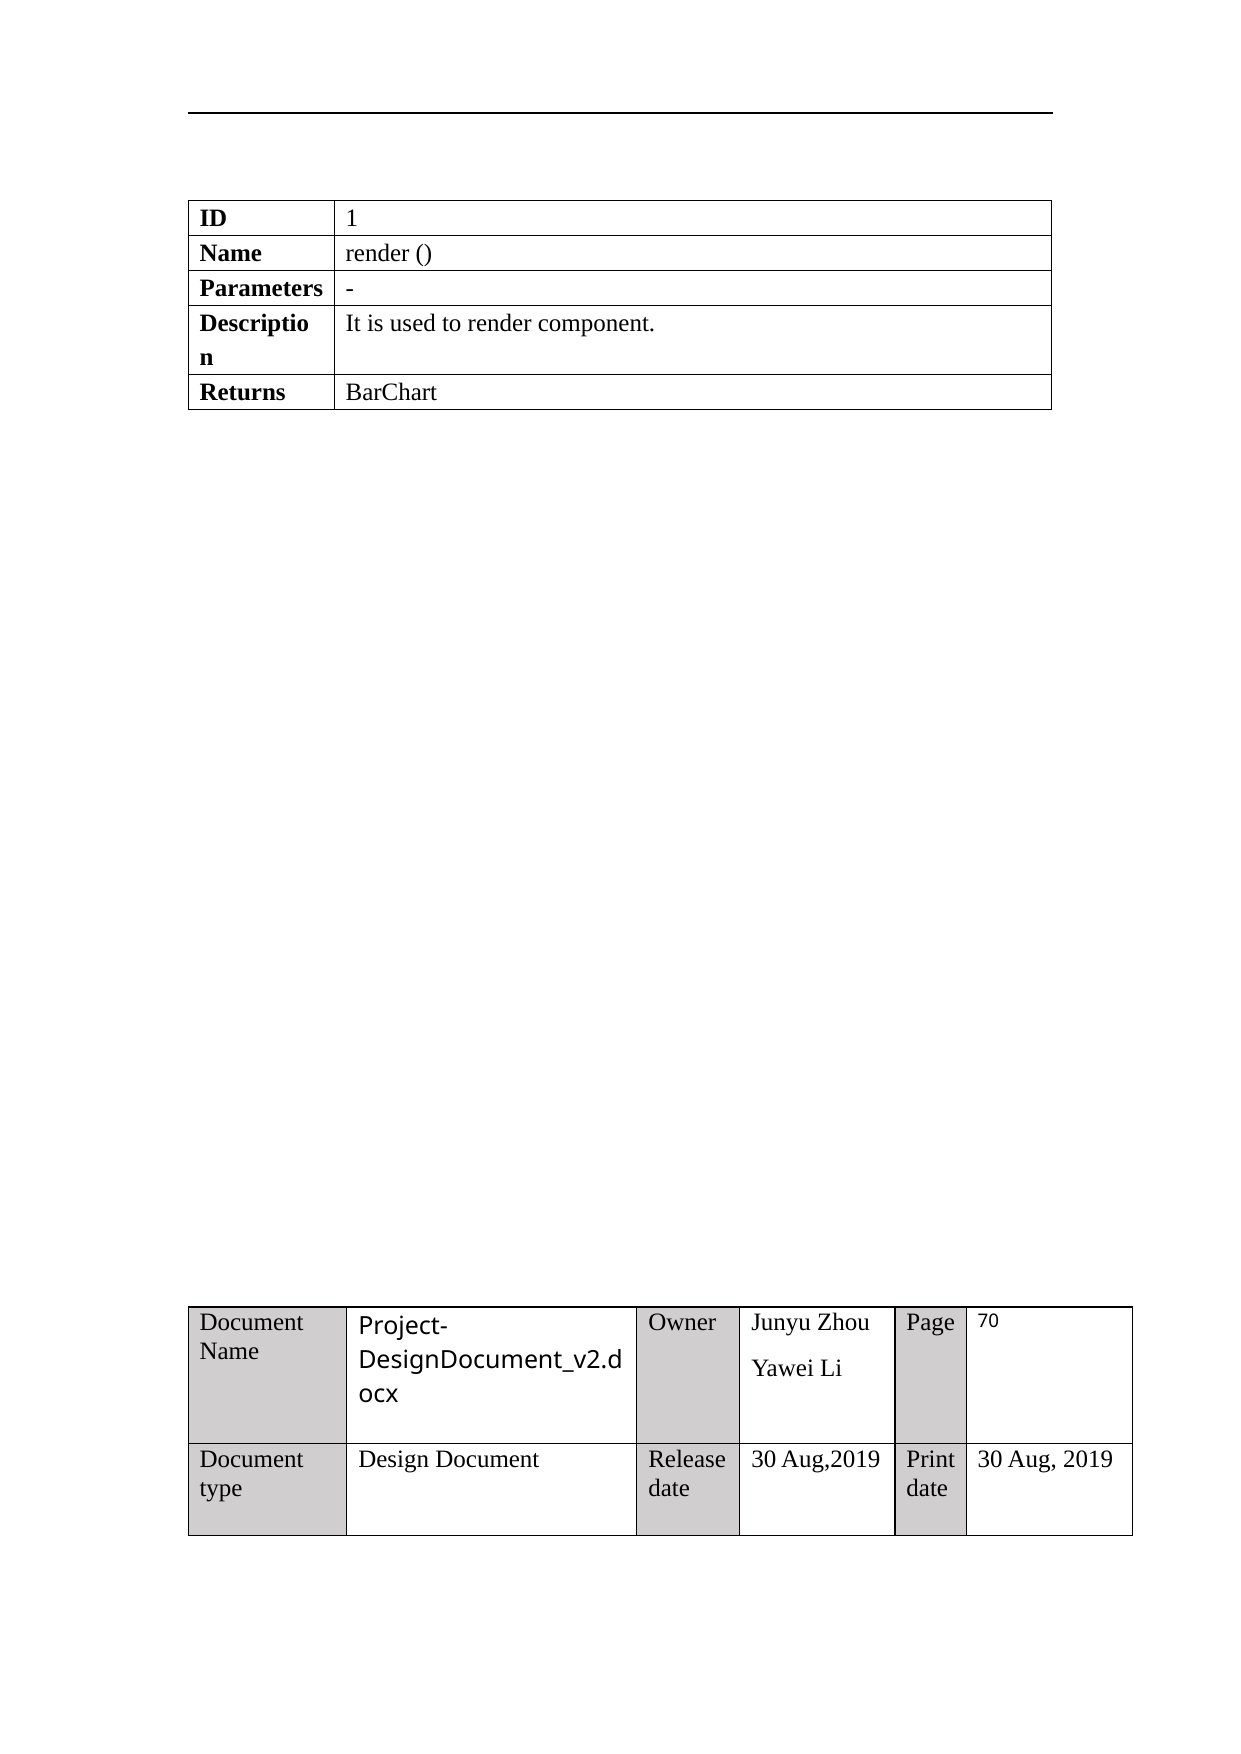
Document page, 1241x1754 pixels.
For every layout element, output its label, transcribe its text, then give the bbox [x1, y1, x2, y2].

table_cell Parameters [189, 271, 334, 305]
table_cell Description [189, 306, 334, 374]
table_cell Name [189, 236, 334, 270]
table_cell - [335, 271, 1051, 305]
table_cell render () [335, 236, 1051, 270]
table_cell Returns [189, 375, 334, 409]
table_header 1 [335, 201, 1051, 235]
table_cell BarChart [335, 375, 1051, 409]
table_cell It is used to render component. [335, 306, 1051, 374]
table_header ID [189, 201, 334, 235]
